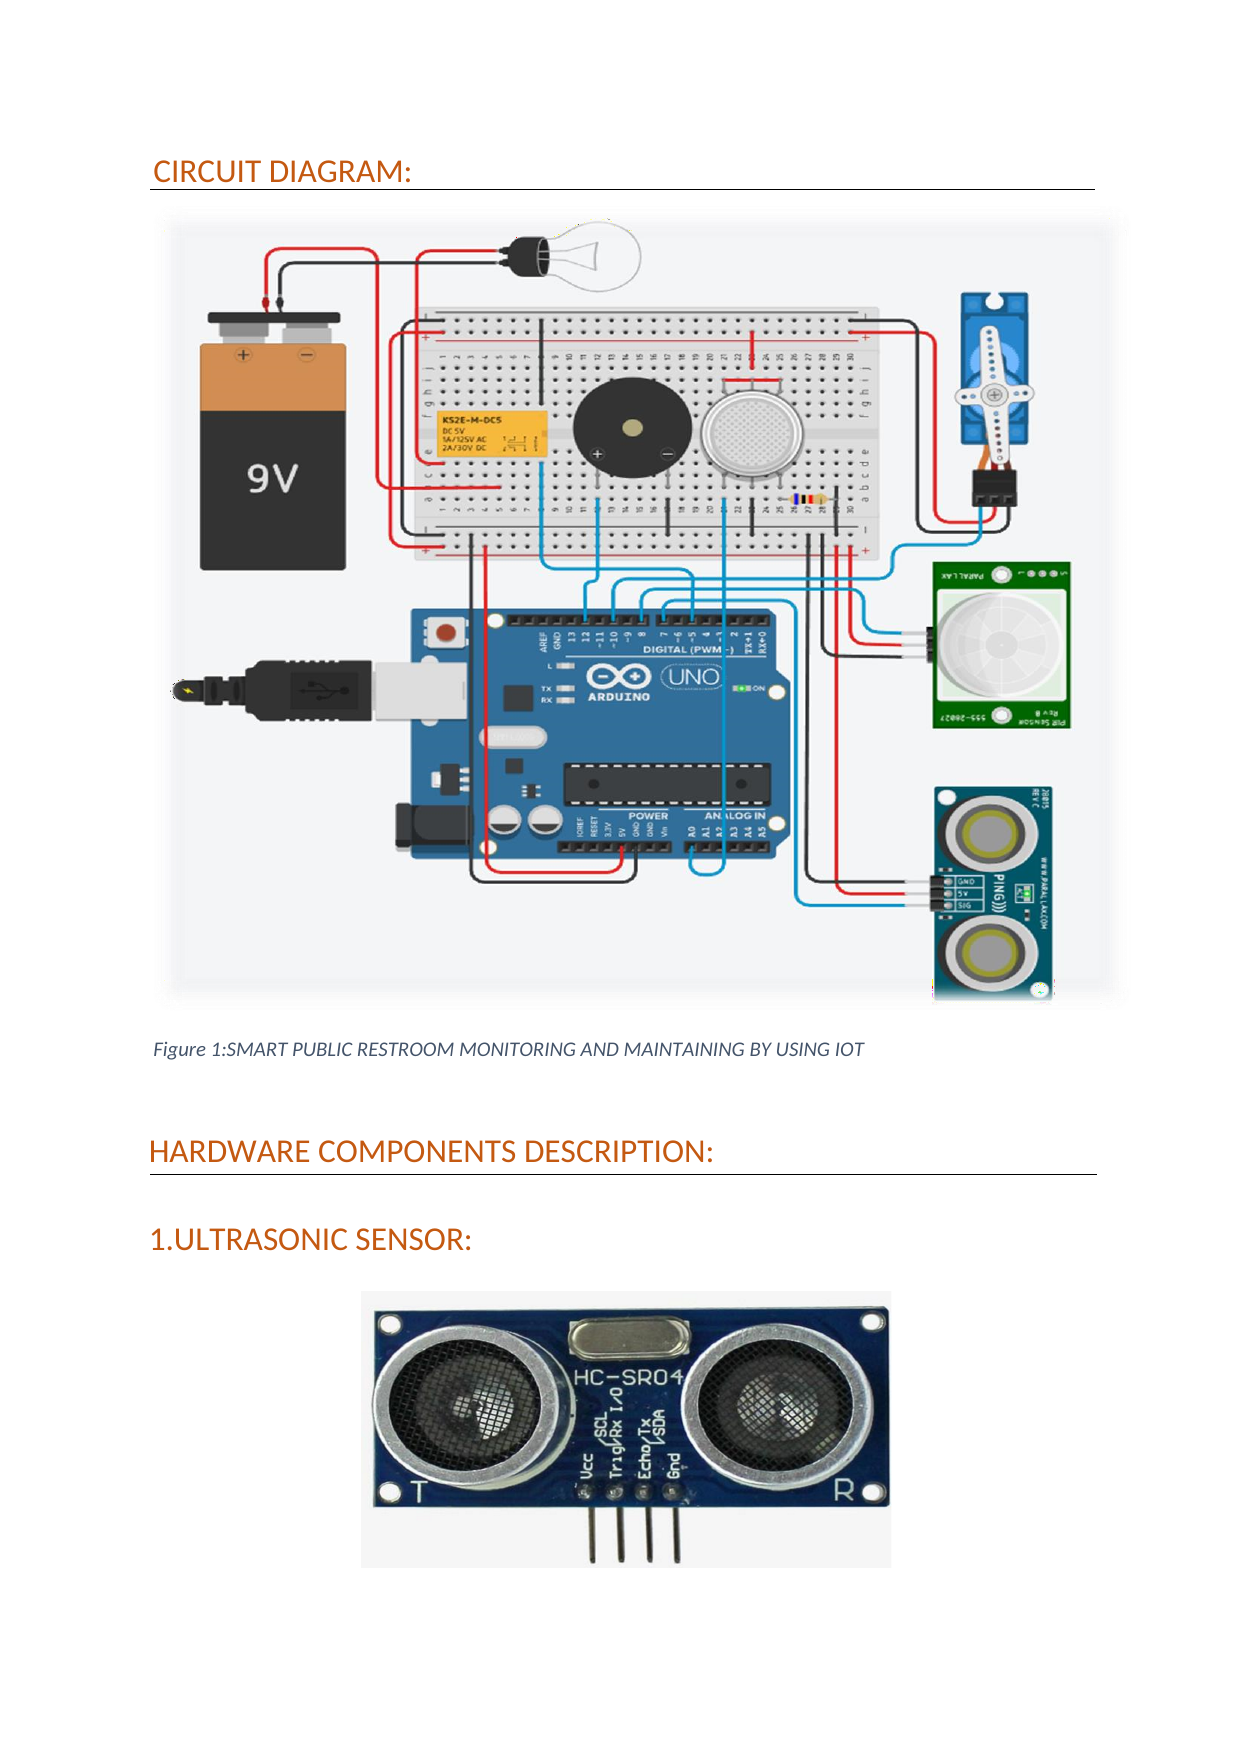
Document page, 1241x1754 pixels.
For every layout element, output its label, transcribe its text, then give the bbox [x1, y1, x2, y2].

text 1.ULTRASONIC SENSOR: [148, 1218, 1132, 1258]
picture [152, 206, 1132, 1012]
text HARDWARE COMPONENTS DESCRIPTION: [148, 1130, 1132, 1171]
picture [360, 1290, 892, 1568]
